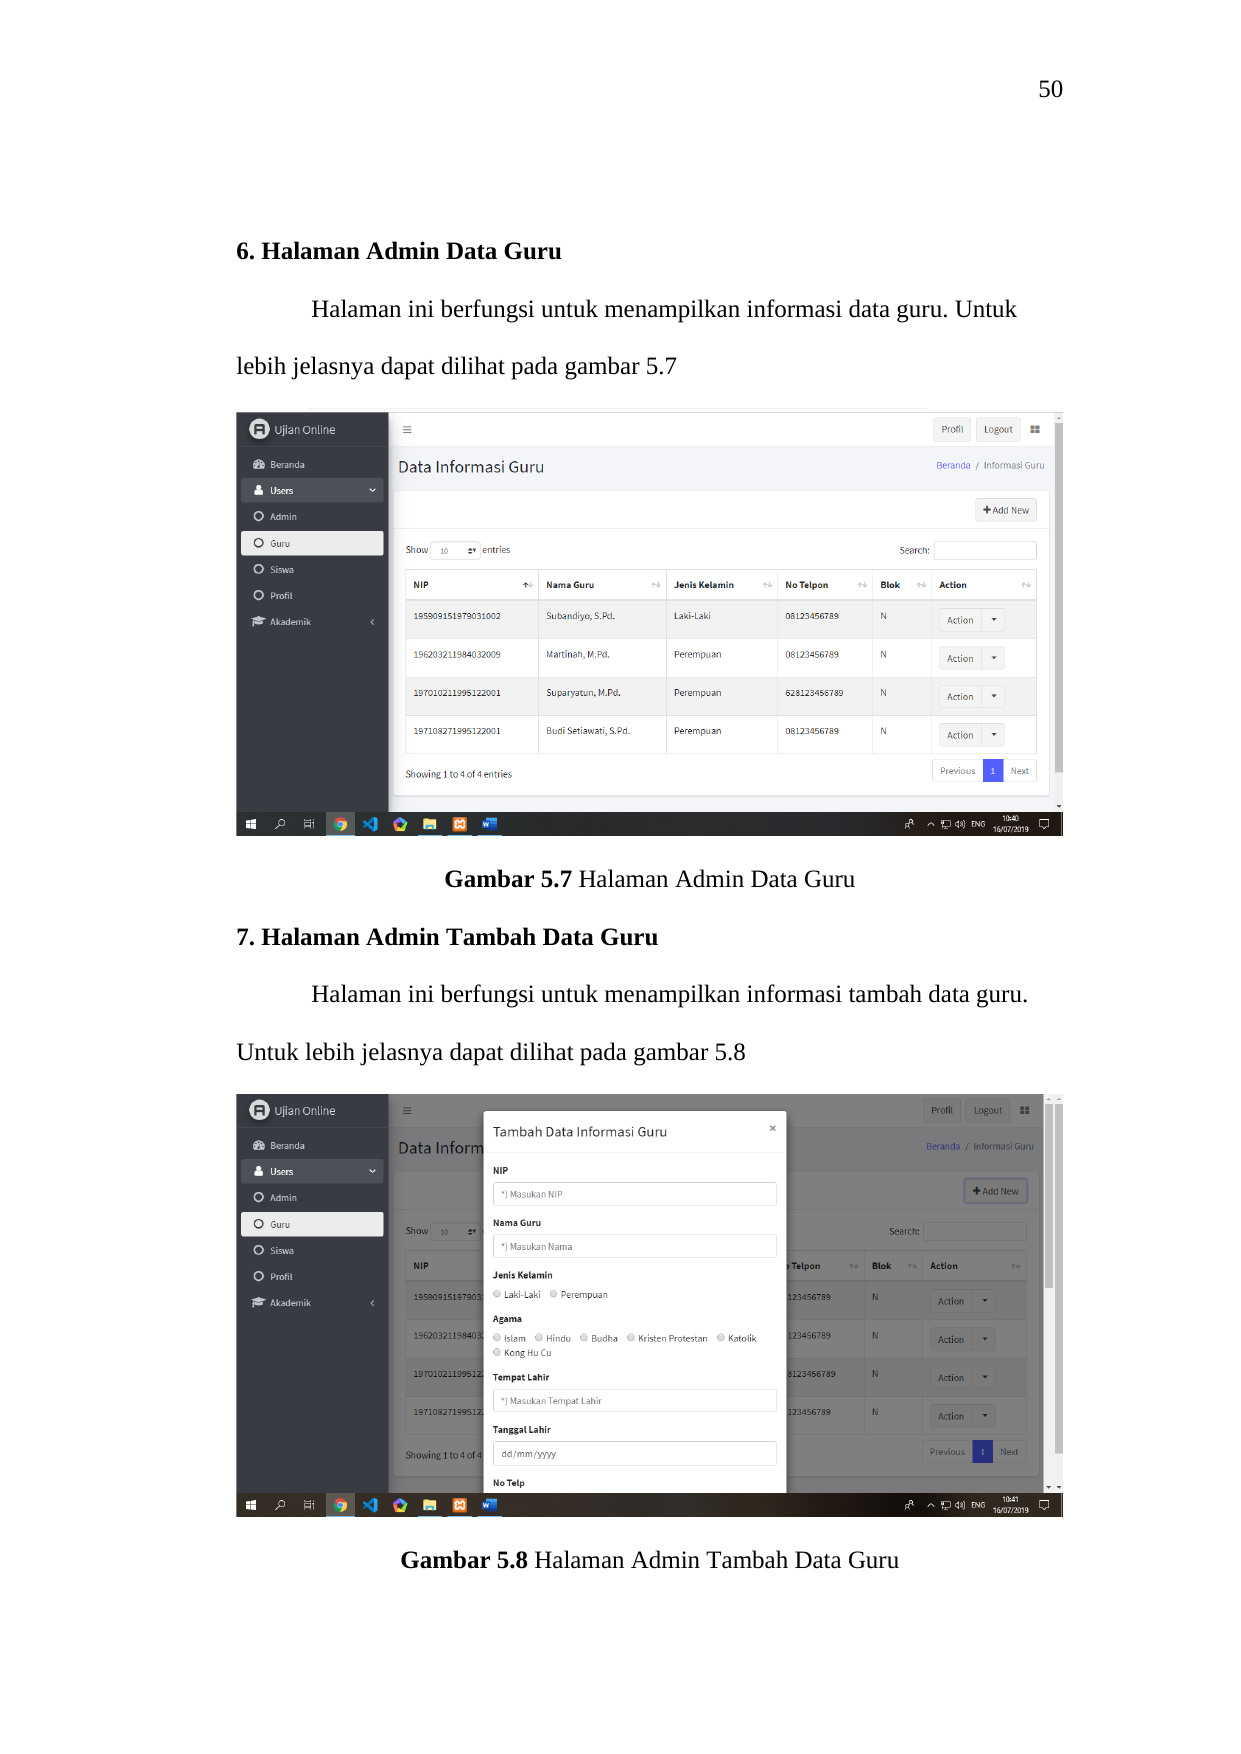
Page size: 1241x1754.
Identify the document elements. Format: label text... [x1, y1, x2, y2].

text Gambar 5.8 Halaman Admin Tambah Data Guru [236, 1545, 1063, 1574]
text 6. Halaman Admin Data Guru [236, 236, 1063, 265]
text Halaman ini berfungsi untuk menampilkan informasi data guru. Untuk lebih jelasnya dapat dilihat pada gambar 5.7 [236, 294, 1063, 380]
picture [236, 1094, 1063, 1517]
text 7. Halaman Admin Tambah Data Guru [236, 922, 1063, 950]
picture [236, 408, 1063, 836]
text Gambar 5.7 Halaman Admin Data Guru [236, 864, 1063, 893]
text Halaman ini berfungsi untuk menampilkan informasi tambah data guru. Untuk lebih jelasnya dapat dilihat pada gambar 5.8 [236, 979, 1063, 1065]
